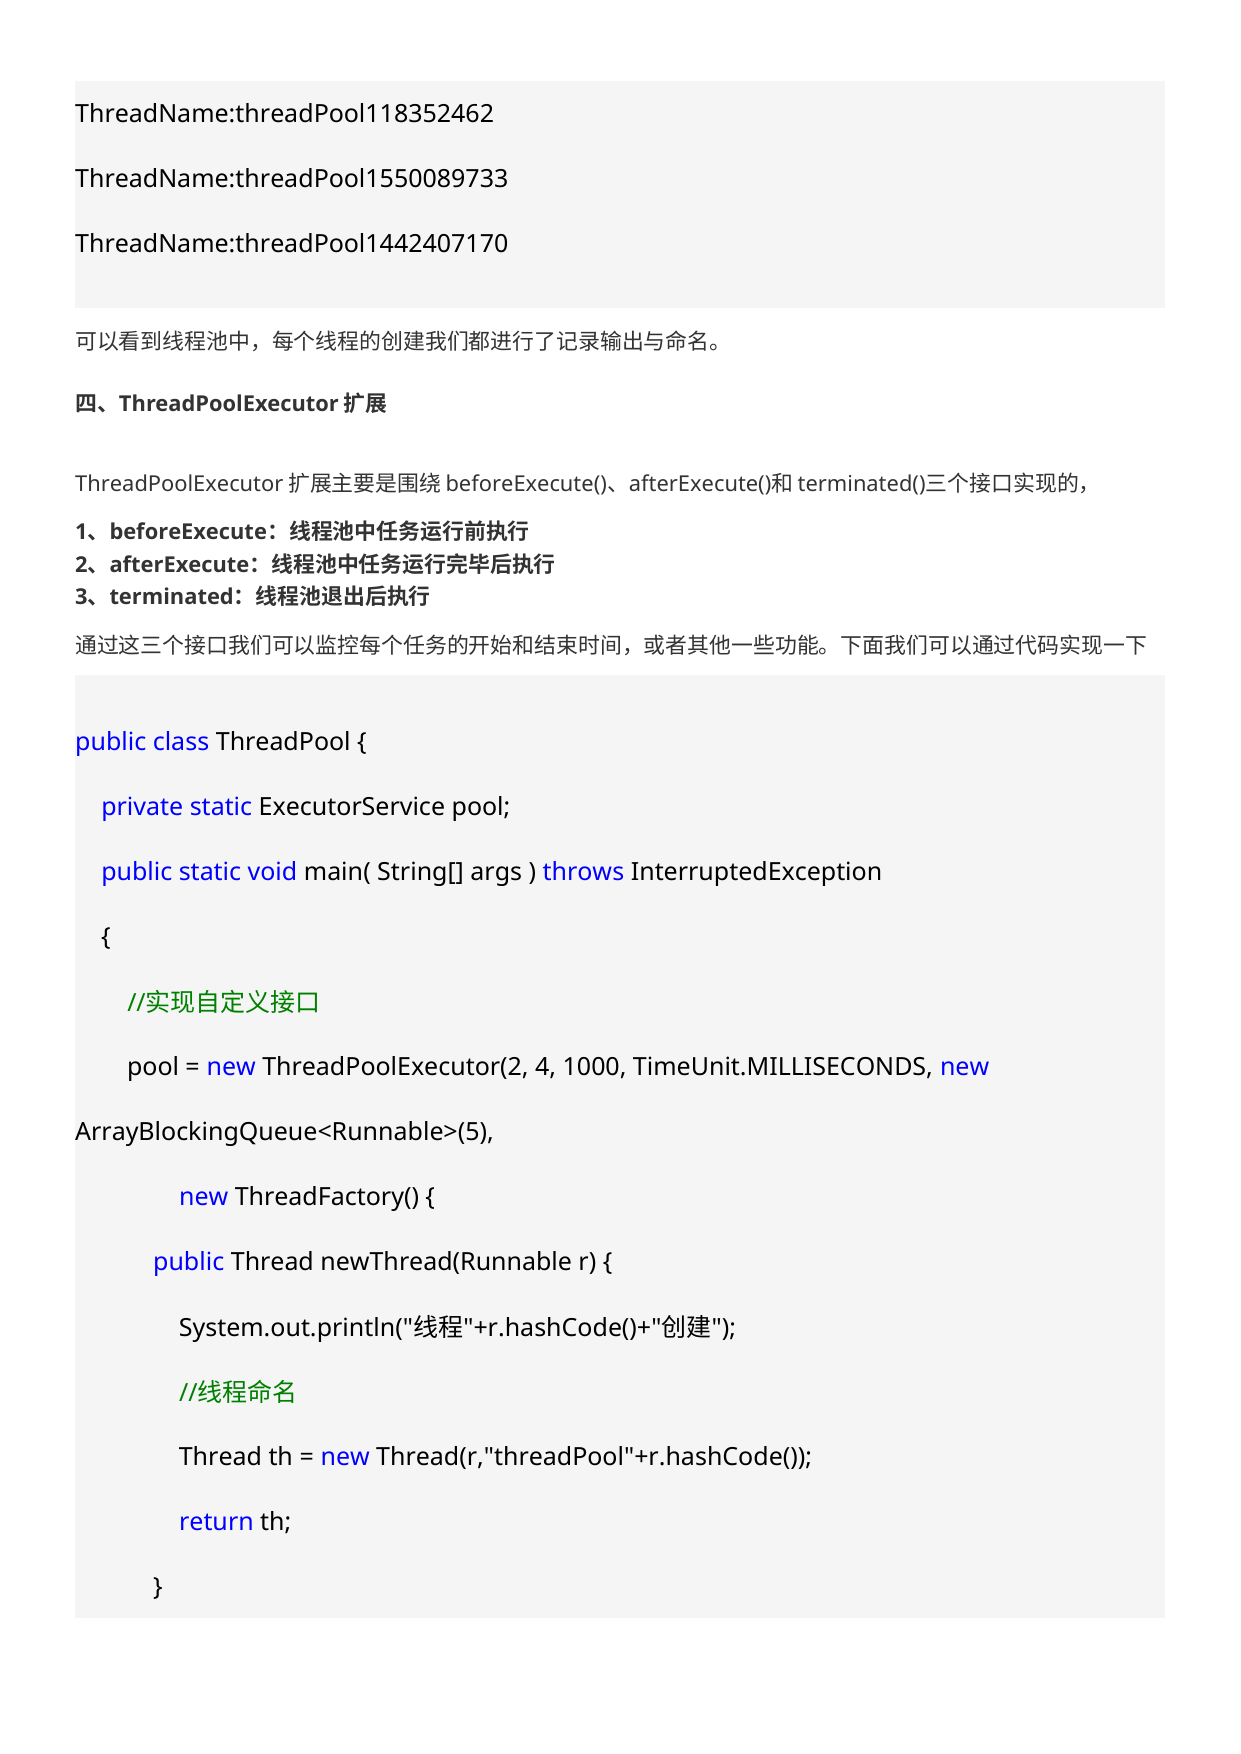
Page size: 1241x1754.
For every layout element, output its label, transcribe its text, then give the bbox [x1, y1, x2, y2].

text ThreadPoolExecutor扩展主要是围绕beforeExecute()、afterExecute()和terminated()三个接口实现的， [75, 466, 1165, 498]
text ThreadName:threadPool1550089733 [75, 146, 1165, 211]
text //实现自定义接口 [75, 968, 1165, 1033]
text return th; [75, 1488, 1165, 1553]
text public class ThreadPool { [75, 708, 1165, 773]
text ThreadName:threadPool1442407170 [75, 211, 1165, 276]
text //线程命名 [75, 1358, 1165, 1423]
text Thread th = new Thread(r,"threadPool"+r.hashCode()); [75, 1423, 1165, 1488]
subtitle 四、ThreadPoolExecutor扩展 [75, 386, 1165, 418]
text 1、beforeExecute：线程池中任务运行前执行 [75, 514, 1165, 547]
text pool = new ThreadPoolExecutor(2, 4, 1000, TimeUnit.MILLISECONDS, new ArrayBlockingQueue<Runnable>(5), [75, 1033, 1165, 1163]
text 通过这三个接口我们可以监控每个任务的开始和结束时间，或者其他一些功能。下面我们可以通过代码实现一下 [75, 627, 1165, 660]
text ThreadName:threadPool118352462 [75, 81, 1165, 146]
text private static ExecutorService pool; [75, 773, 1165, 838]
text public static void main( String[] args ) throws InterruptedException [75, 838, 1165, 903]
text public Thread newThread(Runnable r) { [75, 1228, 1165, 1293]
text } [75, 1553, 1165, 1618]
text System.out.println("线程"+r.hashCode()+"创建"); [75, 1293, 1165, 1358]
text 2、afterExecute：线程池中任务运行完毕后执行 [75, 547, 1165, 579]
text 3、terminated：线程池退出后执行 [75, 579, 1165, 612]
text new ThreadFactory() { [75, 1163, 1165, 1228]
text 可以看到线程池中，每个线程的创建我们都进行了记录输出与命名。 [75, 324, 1165, 356]
text { [75, 903, 1165, 968]
